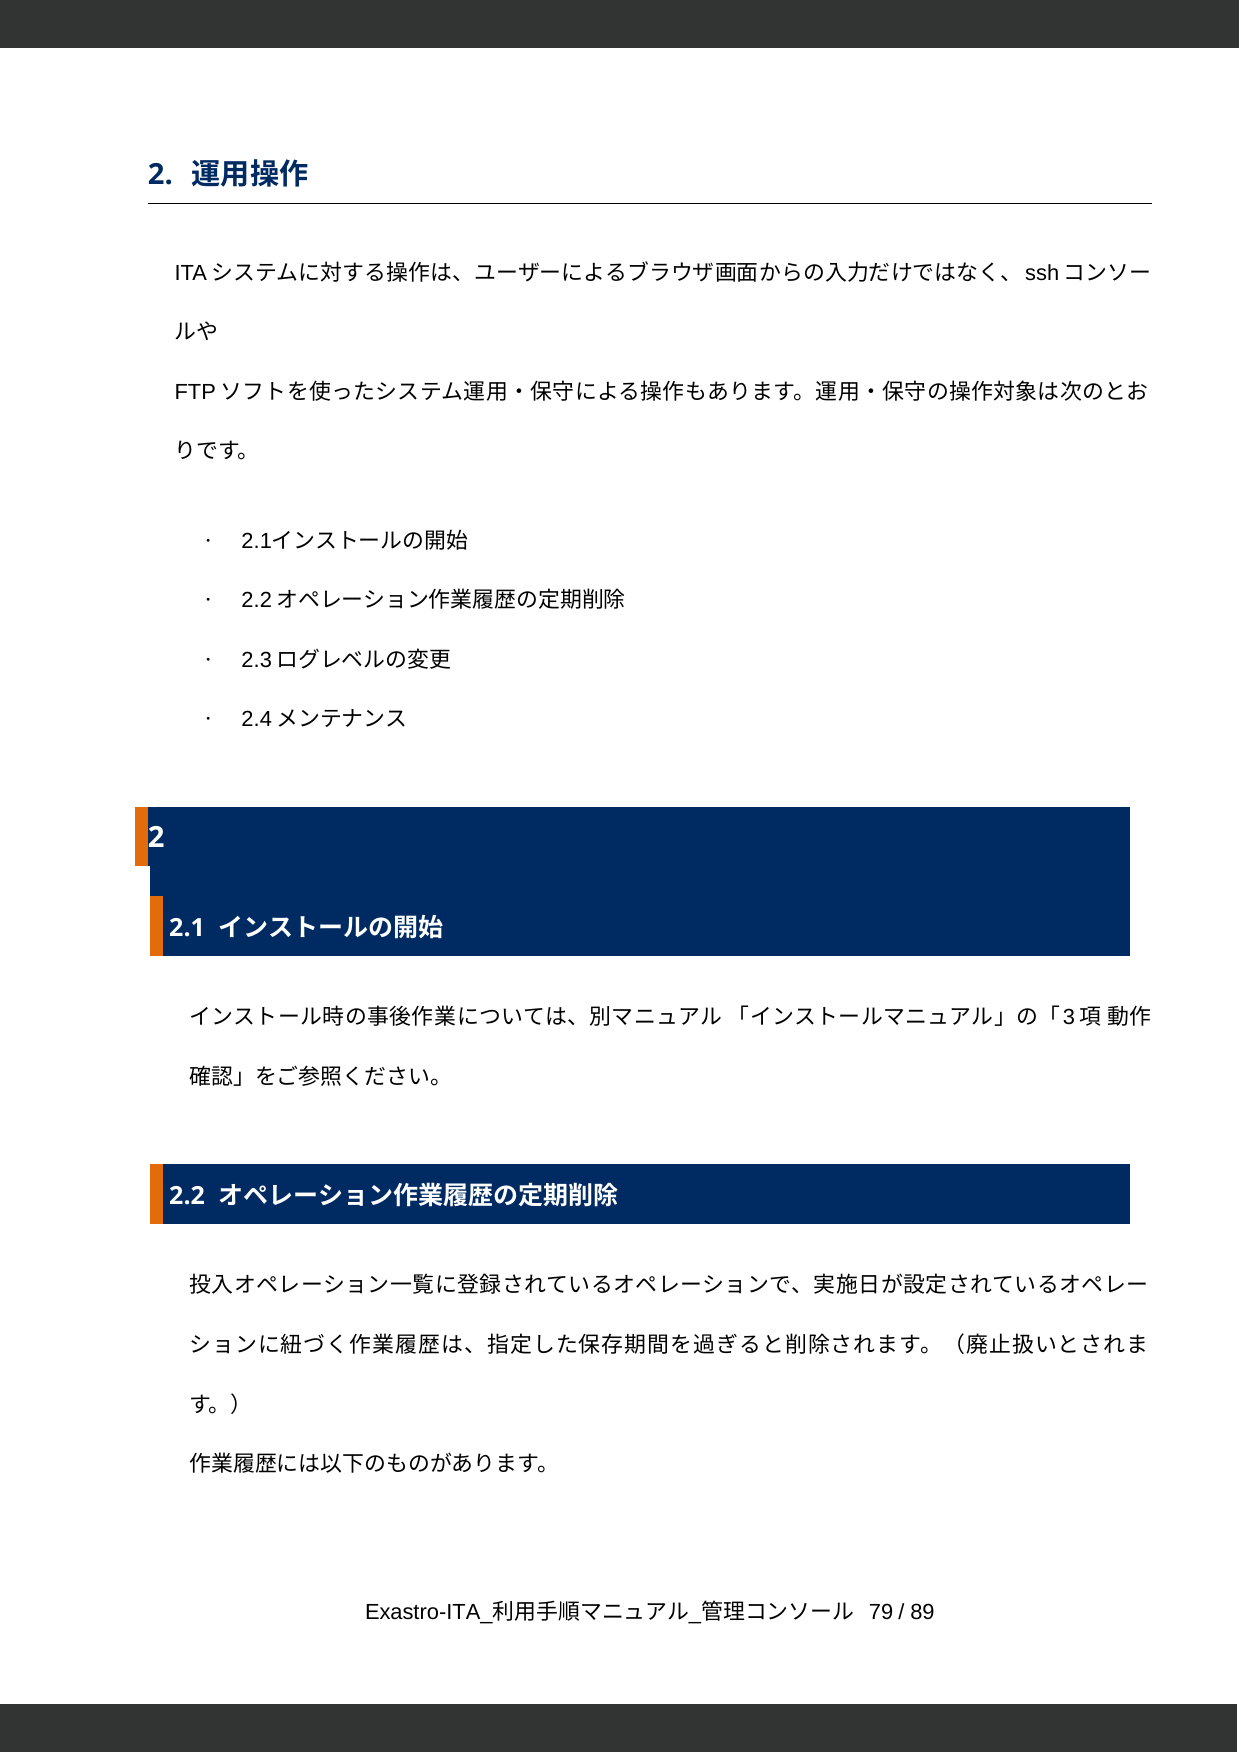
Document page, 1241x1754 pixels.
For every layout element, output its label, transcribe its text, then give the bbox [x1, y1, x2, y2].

list 2.3ログレベルの変更 [174, 628, 1152, 687]
list 2.2オペレーション作業履歴の定期削除 [174, 568, 1152, 628]
subtitle 運用操作 [148, 142, 1152, 203]
text FTPソフトを使ったシステム運用・保守による操作もあります。運用・保守の操作対象は次のとおりです。 [174, 360, 1152, 479]
subtitle オペレーション作業履歴の定期削除 [163, 1164, 1130, 1224]
text 投入オペレーション一覧に登録されているオペレーションで、実施日が設定されているオペレーションに紐づく作業履歴は、指定した保存期間を過ぎると削除されます。（廃止扱いとされます。） [189, 1253, 1152, 1432]
text インストール時の事後作業については、別マニュアル 「インストールマニュアル」の「3項 動作確認」をご参照ください。 [189, 985, 1152, 1104]
list 2.1インストールの開始 [174, 509, 1152, 568]
picture [0, 0, 1239, 48]
list 2.4メンテナンス [174, 687, 1152, 747]
text ITAシステムに対する操作は、ユーザーによるブラウザ画面からの入力だけではなく、sshコンソールや [174, 241, 1152, 360]
text 作業履歴には以下のものがあります。 [189, 1432, 1152, 1492]
subtitle インストールの開始 [163, 896, 1130, 956]
picture [0, 1704, 1237, 1752]
